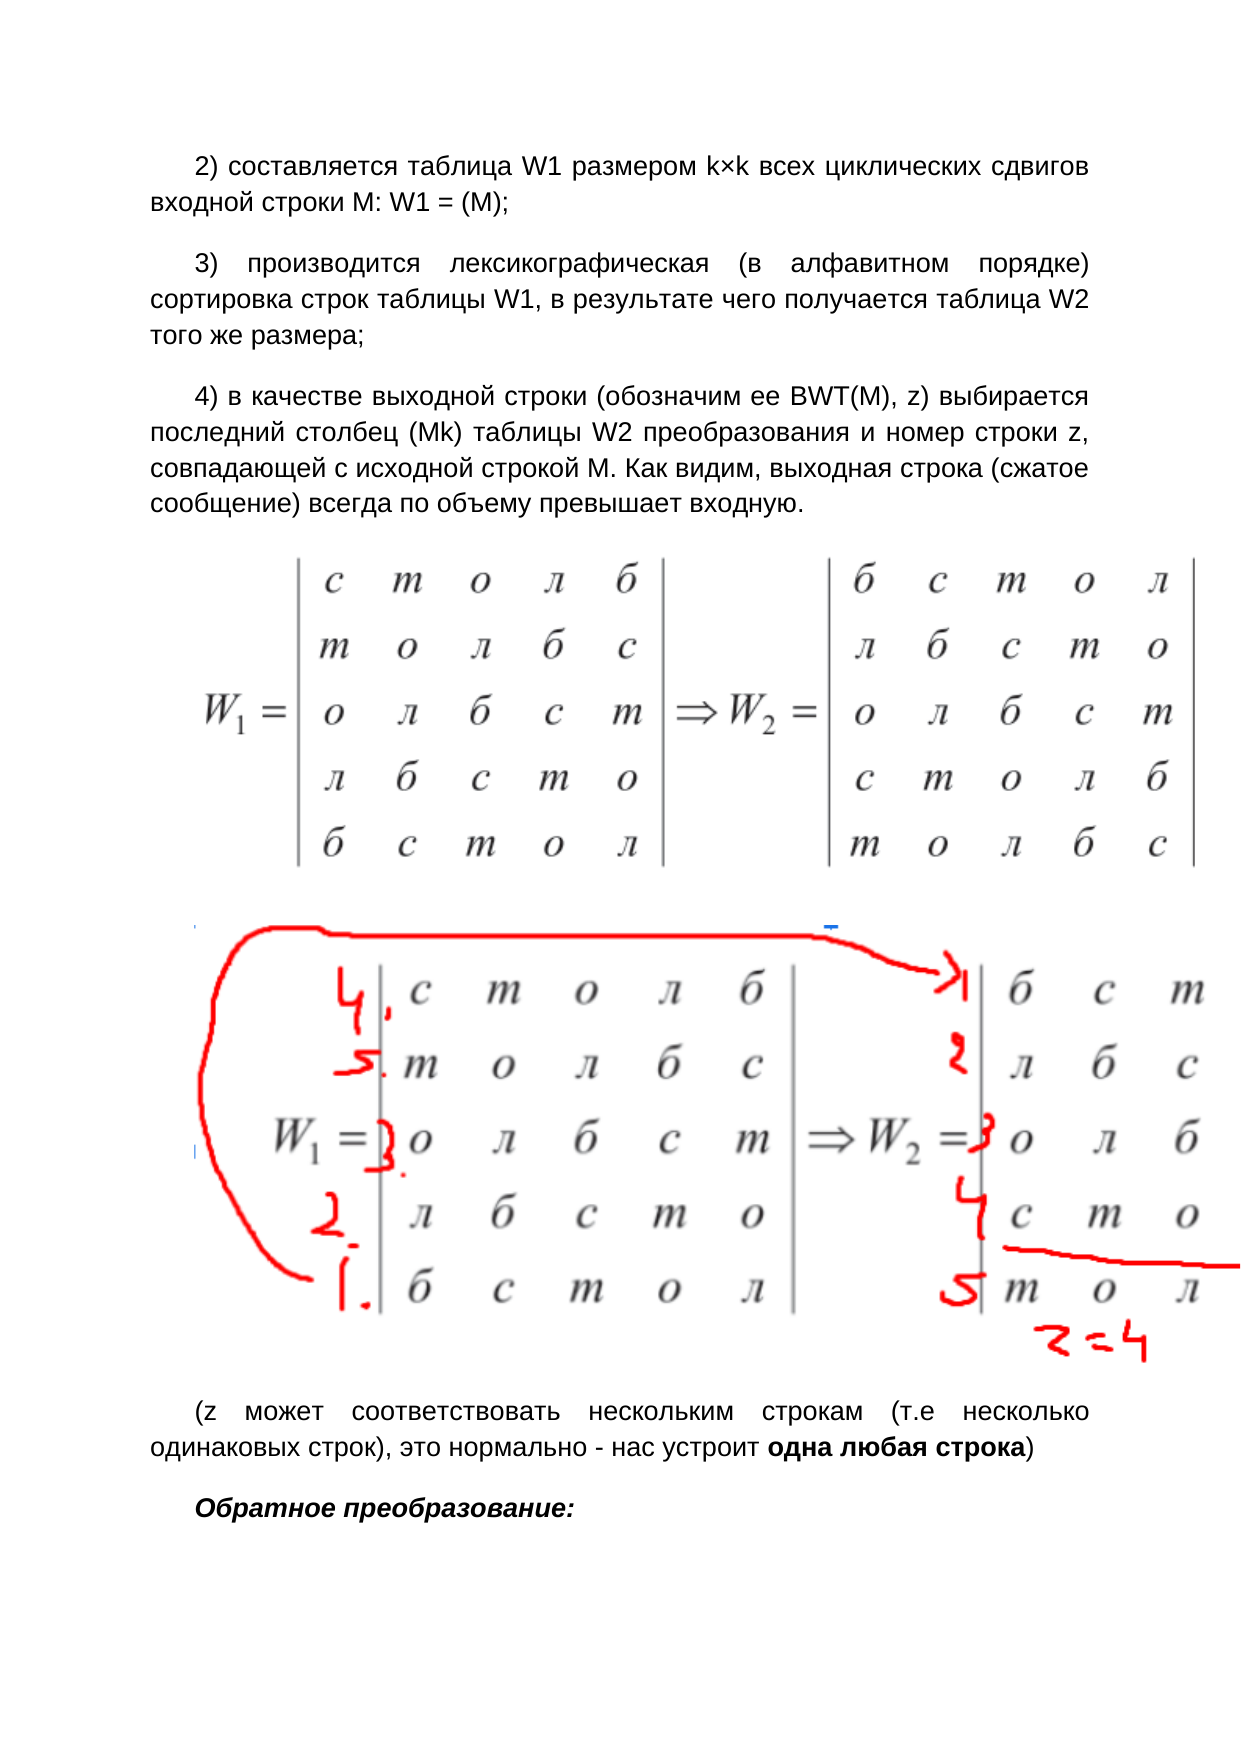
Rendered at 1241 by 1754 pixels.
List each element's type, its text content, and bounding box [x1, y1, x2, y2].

text (z может соответствовать нескольким строкам (т.е несколько одинаковых строк), это нормально - нас устроит одна любая строка) [150, 1395, 1090, 1462]
text 2) составляется таблица W1 размером k×k всех циклических сдвигов входной строки M: W1 = (M); [150, 150, 1090, 217]
text 3) производится лексикографическая (в алфавитном порядке) сортировка строк таблицы W1, в результате чего получается таблица W2 того же размера; [150, 247, 1090, 350]
picture [194, 925, 1241, 1366]
picture [194, 548, 1220, 896]
text 4) в качестве выходной строки (обозначим ее BWT(М), z) выбирается последний столбец (Мk) таблицы W2 преобразования и номер строки z, совпадающей с исходной строкой М. Как видим, выходная строка (сжатое сообщение) всегда по объему превышает входную. [150, 380, 1090, 519]
text Обратное преобразование: [150, 1492, 1090, 1523]
